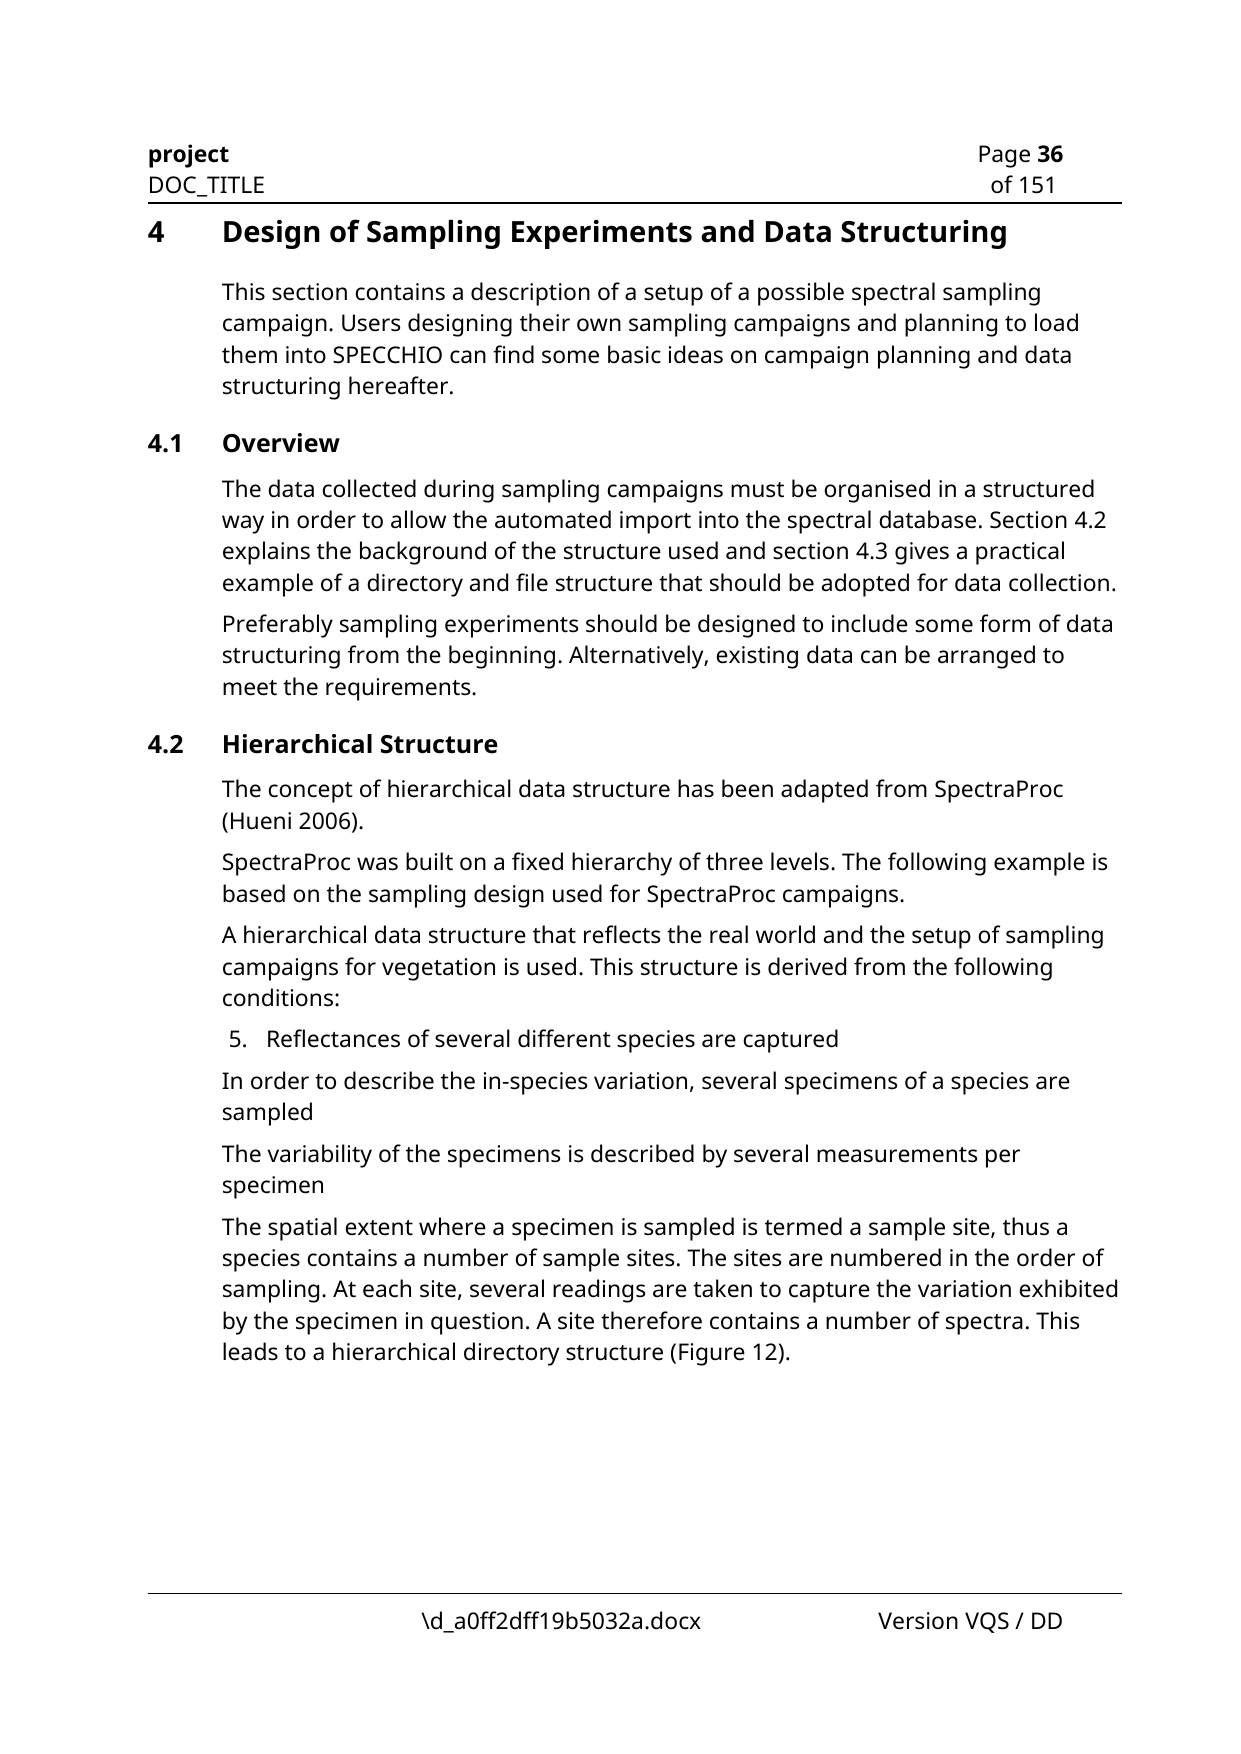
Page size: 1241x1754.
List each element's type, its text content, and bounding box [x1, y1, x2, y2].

text The variability of the specimens is described by several measurements per specimen [222, 1138, 1122, 1201]
text In order to describe the in-species variation, several specimens of a species are sampled [222, 1065, 1122, 1128]
subtitle Overview [148, 426, 1122, 460]
text SpectraProc was built on a fixed hierarchy of three levels. The following example is based on the sampling design used for SpectraProc campaigns. [222, 846, 1122, 909]
text The data collected during sampling campaigns must be organised in a structured way in order to allow the automated import into the spectral database. Section 4.2 explains the background of the structure used and section 4.3 gives a practical example of a directory and file structure that should be adopted for data collection. [222, 473, 1122, 598]
text The concept of hierarchical data structure has been adapted from SpectraProc (Hueni 2006). [222, 773, 1122, 836]
text Preferably sampling experiments should be designed to include some form of data structuring from the beginning. Alternatively, existing data can be arranged to meet the requirements. [222, 608, 1122, 702]
text This section contains a description of a setup of a possible spectral sampling campaign. Users designing their own sampling campaigns and planning to load them into SPECCHIO can find some basic ideas on campaign planning and data structuring hereafter. [222, 276, 1122, 401]
subtitle Design of Sampling Experiments and Data Structuring [148, 211, 1122, 251]
text A hierarchical data structure that reflects the real world and the setup of sampling campaigns for vegetation is used. This structure is derived from the following conditions: [222, 919, 1122, 1013]
subtitle Hierarchical Structure [148, 727, 1122, 761]
text Reflectances of several different species are captured [228, 1023, 1122, 1055]
text The spatial extent where a specimen is sampled is termed a sample site, thus a species contains a number of sample sites. The sites are numbered in the order of sampling. At each site, several readings are taken to capture the variation exhibited by the specimen in question. A site therefore contains a number of spectra. This leads to a hierarchical directory structure (Figure 12). [222, 1211, 1122, 1367]
